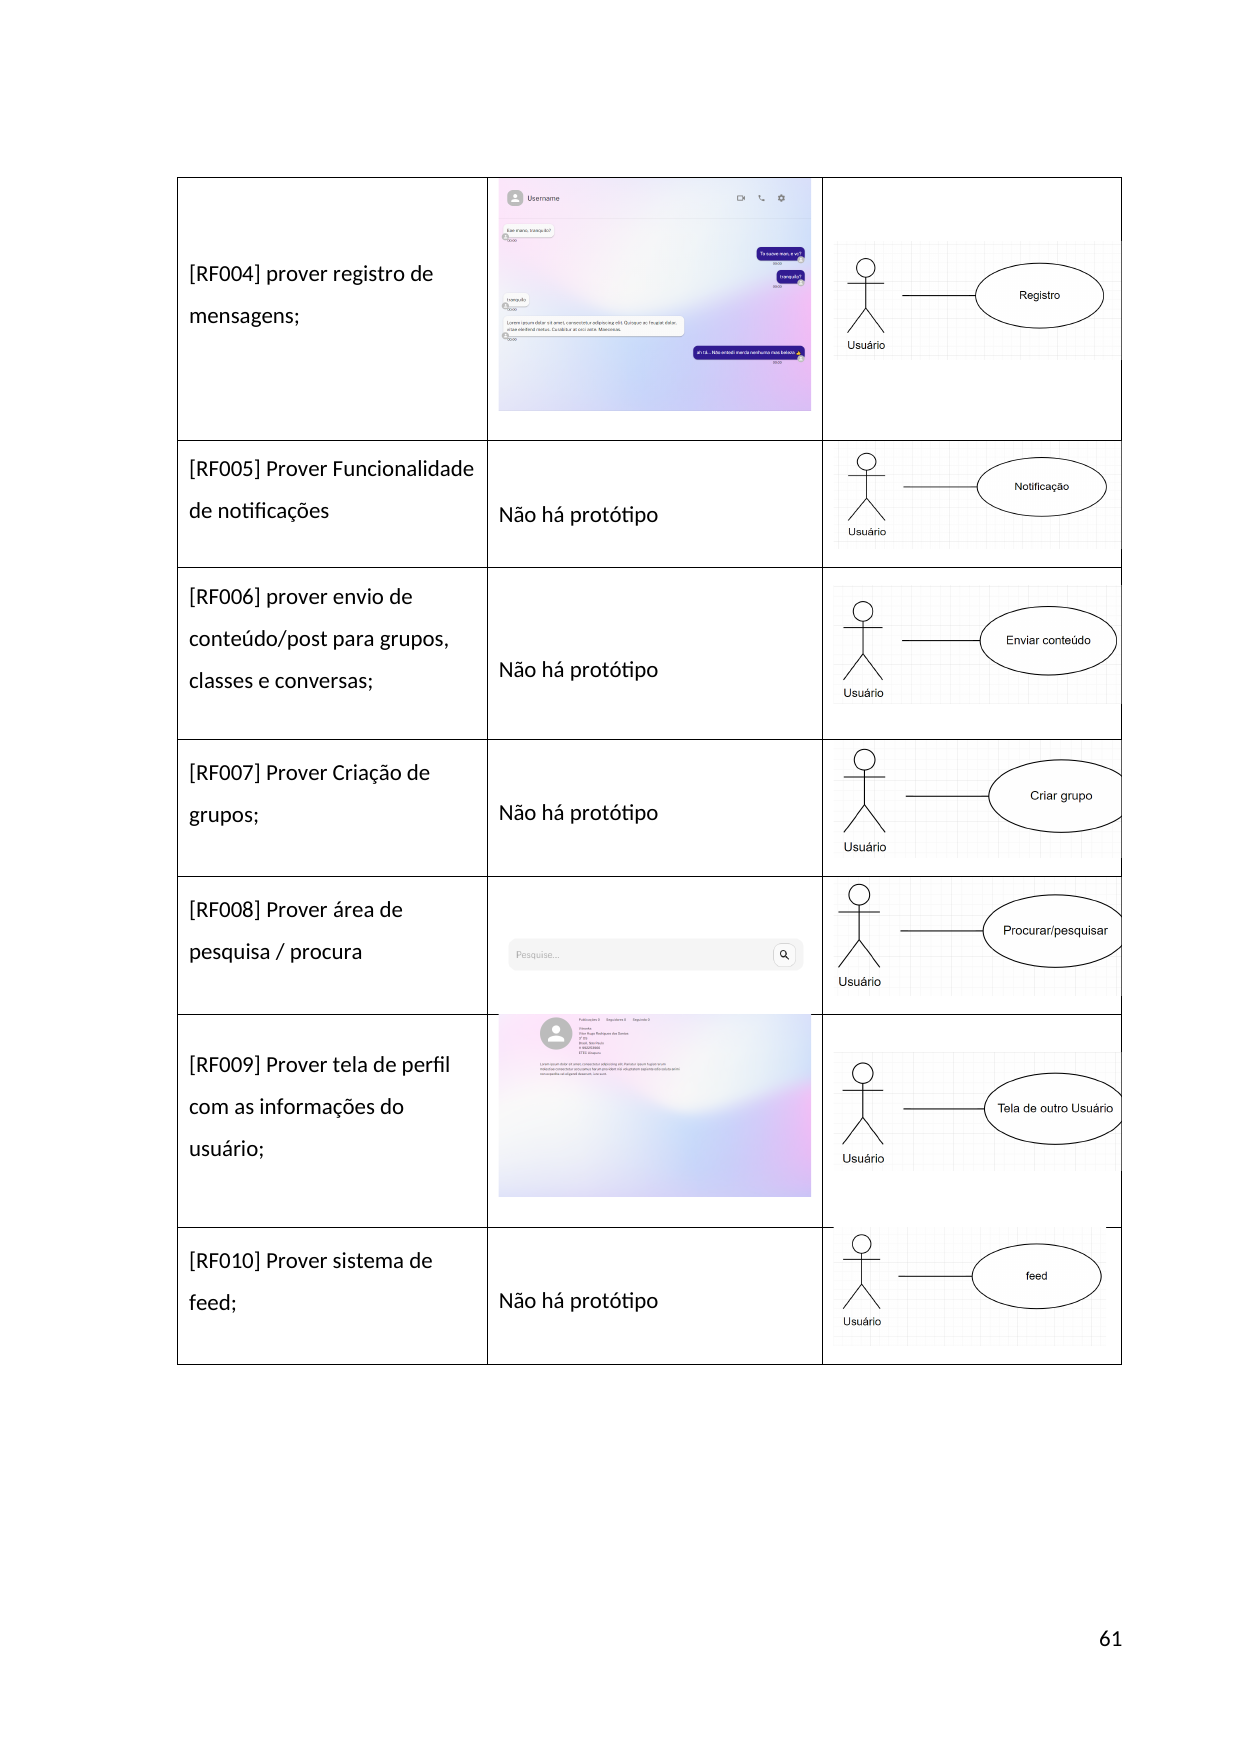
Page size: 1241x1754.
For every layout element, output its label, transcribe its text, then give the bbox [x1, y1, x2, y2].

picture [833, 441, 1122, 549]
table_cell [RF010] Prover sistema de feed; [178, 1228, 487, 1364]
table_cell [488, 1015, 822, 1227]
picture [833, 1227, 1107, 1346]
picture [498, 178, 812, 411]
table_cell [RF007] Prover Criação de grupos; [178, 740, 487, 876]
table_cell [823, 877, 1121, 1014]
table_cell Não há protótipo [488, 568, 822, 739]
table_cell [RF005] Prover Funcionalidade de notificações [178, 441, 487, 567]
table_cell [488, 178, 822, 440]
table_cell Não há protótipo [488, 1228, 822, 1364]
picture [833, 241, 1122, 360]
table_cell [RF004] prover registro de mensagens; [178, 178, 487, 440]
table_cell Não há protótipo [488, 740, 822, 876]
table_cell Não há protótipo [488, 441, 822, 567]
picture [833, 740, 1122, 858]
picture [498, 936, 812, 974]
table_cell [488, 877, 822, 1014]
table_cell [RF008] Prover área de pesquisa / procura [178, 877, 487, 1014]
table_cell [RF006] prover envio de conteúdo/post para grupos, classes e conversas; [178, 568, 487, 739]
table_cell [823, 740, 1121, 876]
picture [833, 585, 1122, 704]
table_cell [823, 1015, 1121, 1227]
picture [498, 1014, 812, 1197]
table_cell [823, 178, 1121, 440]
table_cell [823, 568, 1121, 739]
table_cell [823, 441, 1121, 567]
table_cell [823, 1228, 1121, 1364]
picture [833, 1052, 1122, 1171]
picture [833, 877, 1122, 996]
table_cell [RF009] Prover tela de perfil com as informações do usuário; [178, 1015, 487, 1227]
